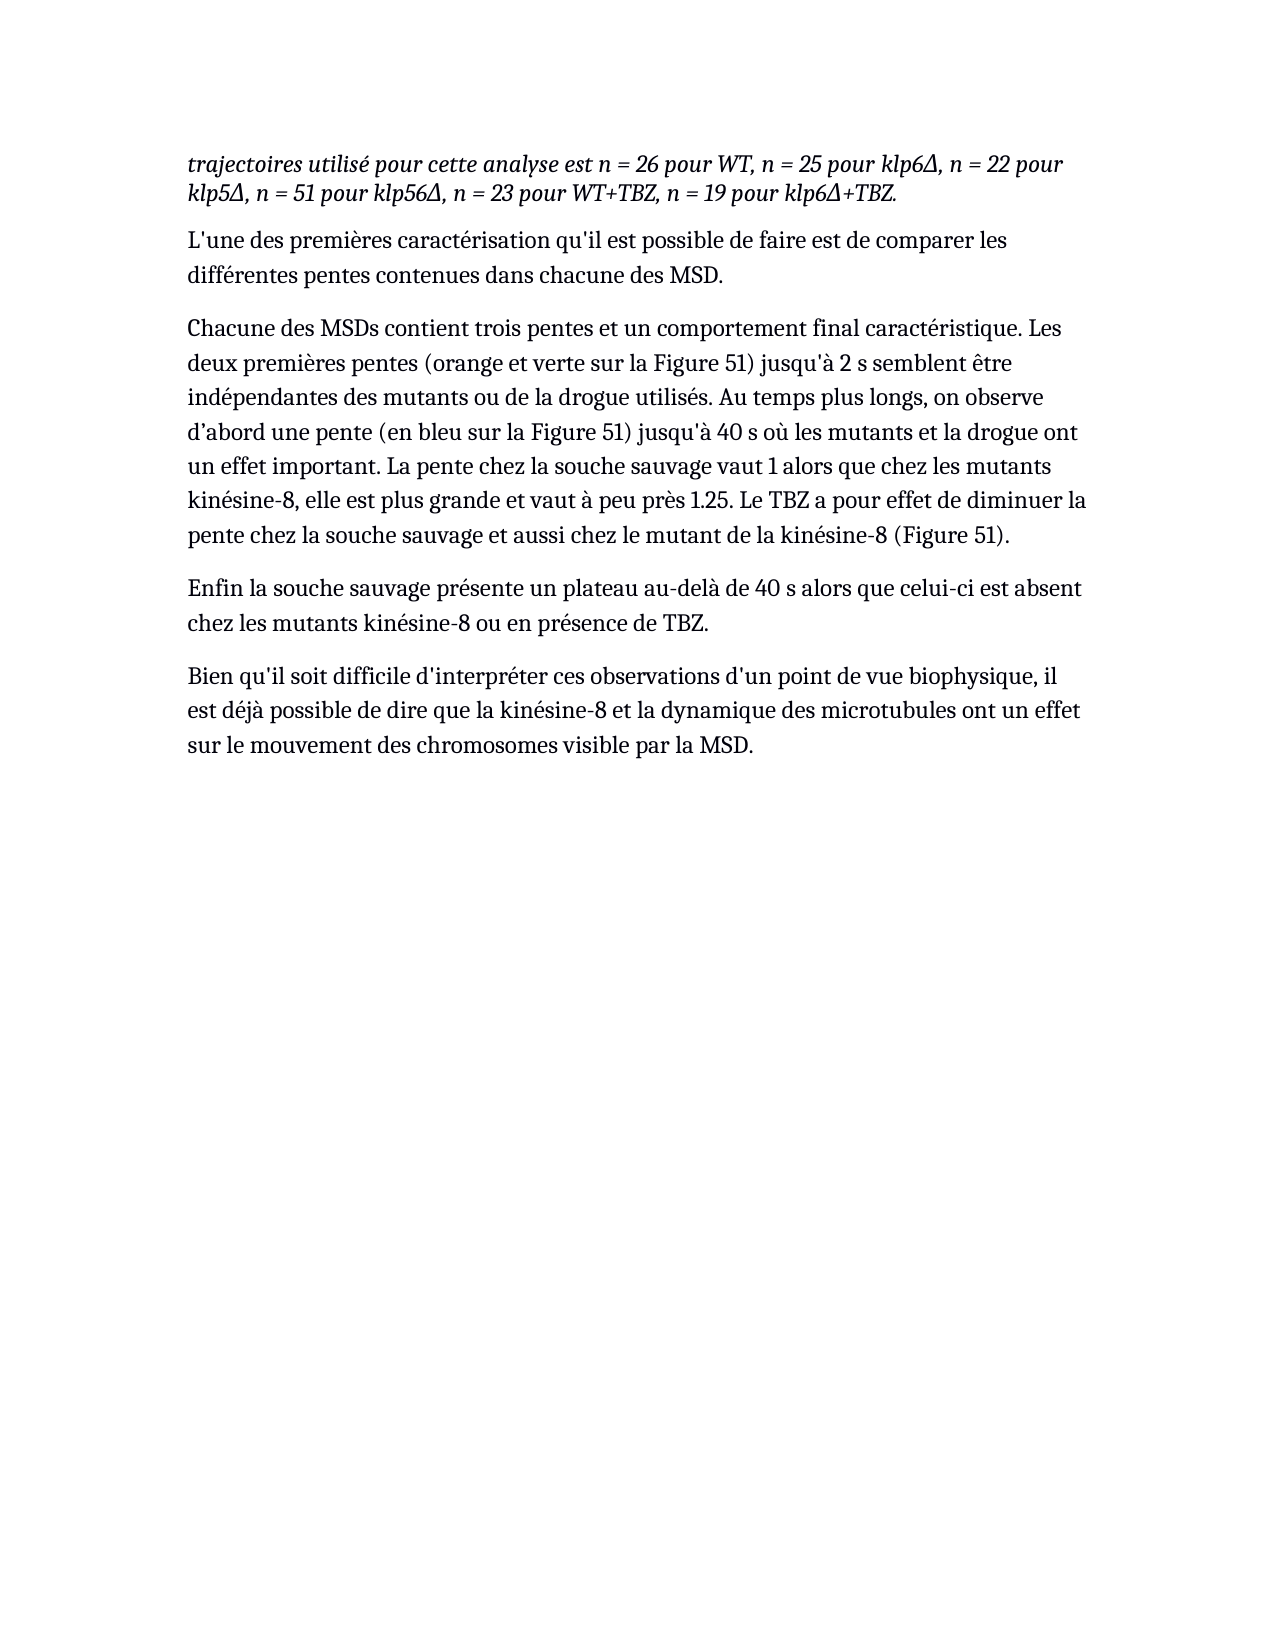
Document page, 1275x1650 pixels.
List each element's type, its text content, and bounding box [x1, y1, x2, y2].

text Bien qu'il soit difficile d'interpréter ces observations d'un point de vue biophysique, il est déjà possible de dire que la kinésine-8 et la dynamique des microtubules ont un effet sur le mouvement des chromosomes visible par la MSD. [187, 662, 1087, 759]
text Chacune des MSDs contient trois pentes et un comportement final caractéristique. Les deux premières pentes (orange et verte sur la Figure 51) jusqu'à 2 s semblent être indépendantes des mutants ou de la drogue utilisés. Au temps plus longs, on observe d’abord une pente (en bleu sur la Figure 51) jusqu'à 40 s où les mutants et la drogue ont un effet important. La pente chez la souche sauvage vaut 1 alors que chez les mutants kinésine-8, elle est plus grande et vaut à peu près 1.25. Le TBZ a pour effet de diminuer la pente chez la souche sauvage et aussi chez le mutant de la kinésine-8 (Figure 51). [187, 314, 1087, 549]
text L'une des premières caractérisation qu'il est possible de faire est de comparer les différentes pentes contenues dans chacune des MSD. [187, 226, 1087, 289]
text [187, 150, 1087, 207]
text Enfin la souche sauvage présente un plateau au-delà de 40 s alors que celui-ci est absent chez les mutants kinésine-8 ou en présence de TBZ. [187, 574, 1087, 637]
